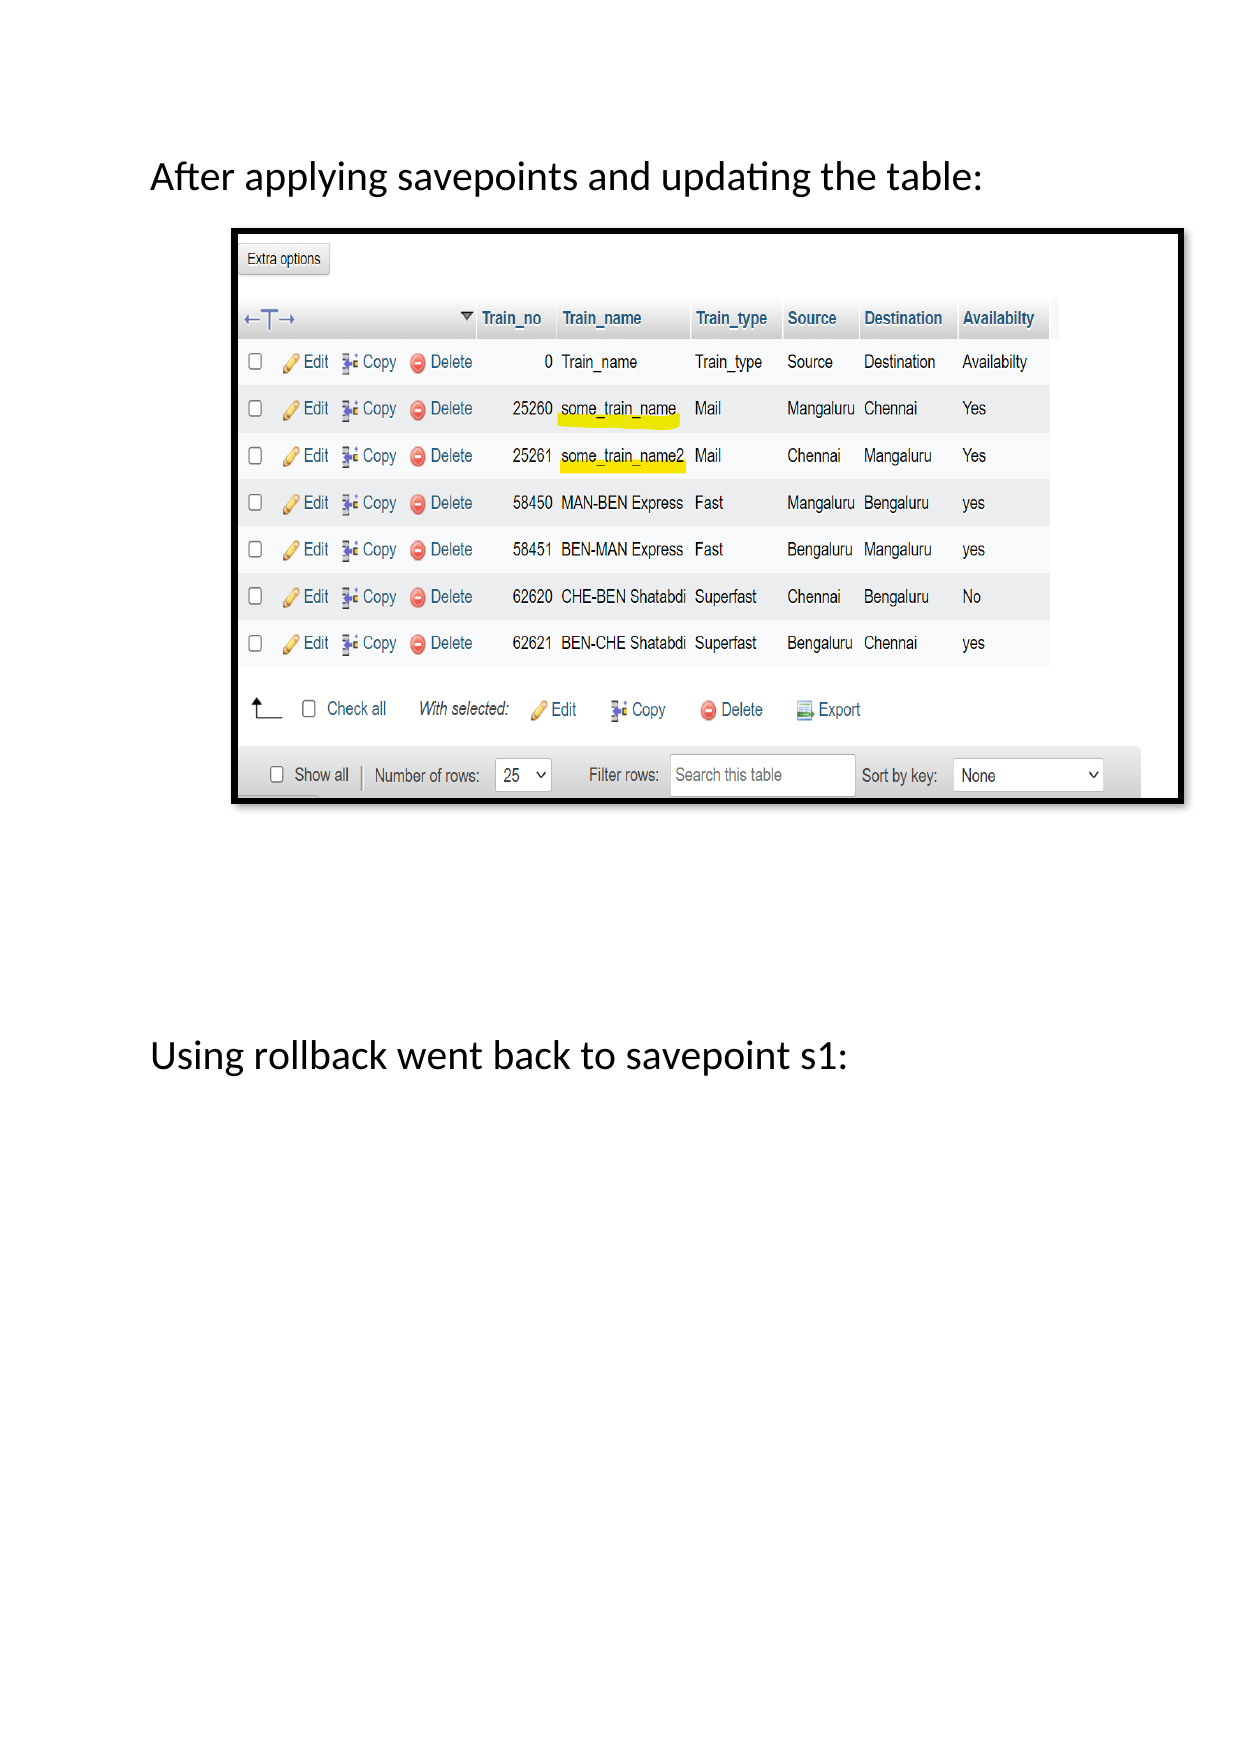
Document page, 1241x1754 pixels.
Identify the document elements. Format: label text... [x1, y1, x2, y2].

text Using rollback went back to savepoint s1: [150, 1029, 1090, 1080]
text After applying savepoints and updating the table: [150, 150, 1090, 201]
picture [238, 234, 1178, 798]
